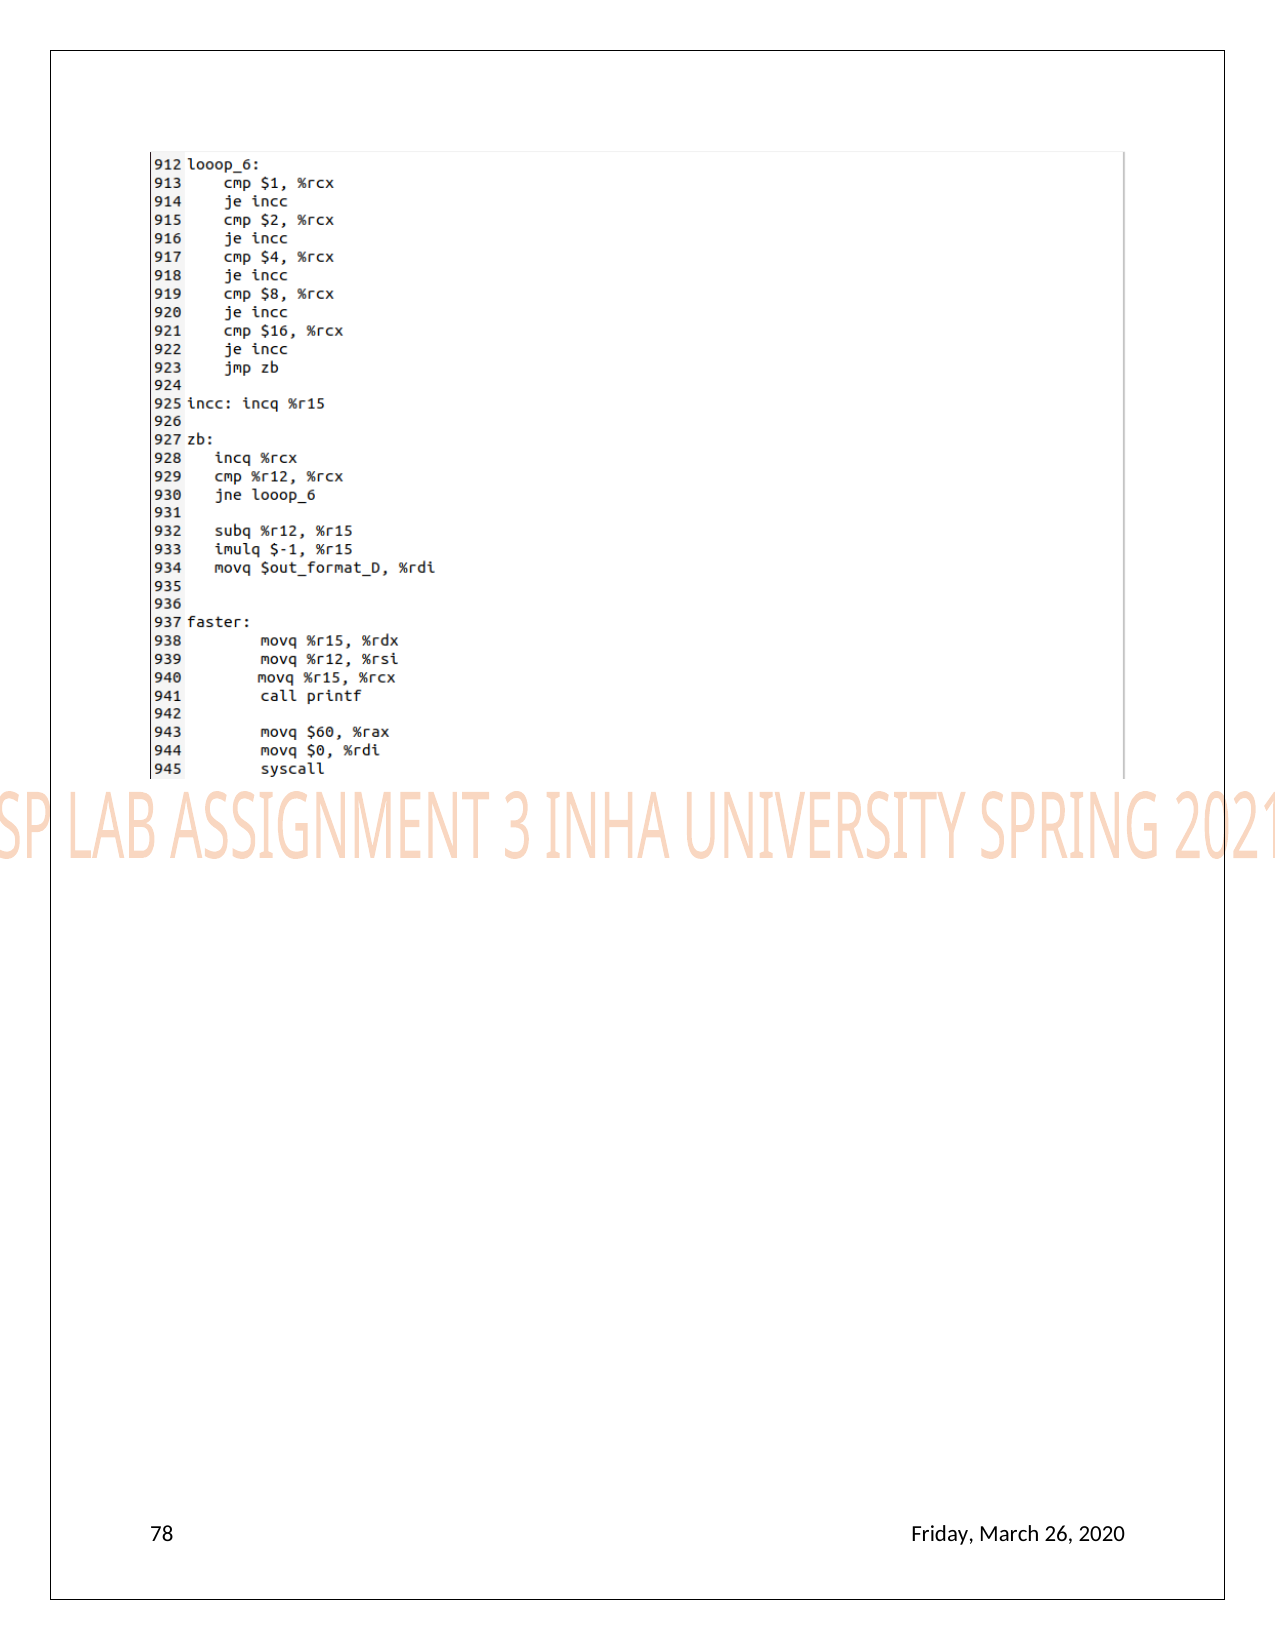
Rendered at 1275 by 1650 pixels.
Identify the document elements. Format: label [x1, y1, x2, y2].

picture [150, 150, 1125, 779]
